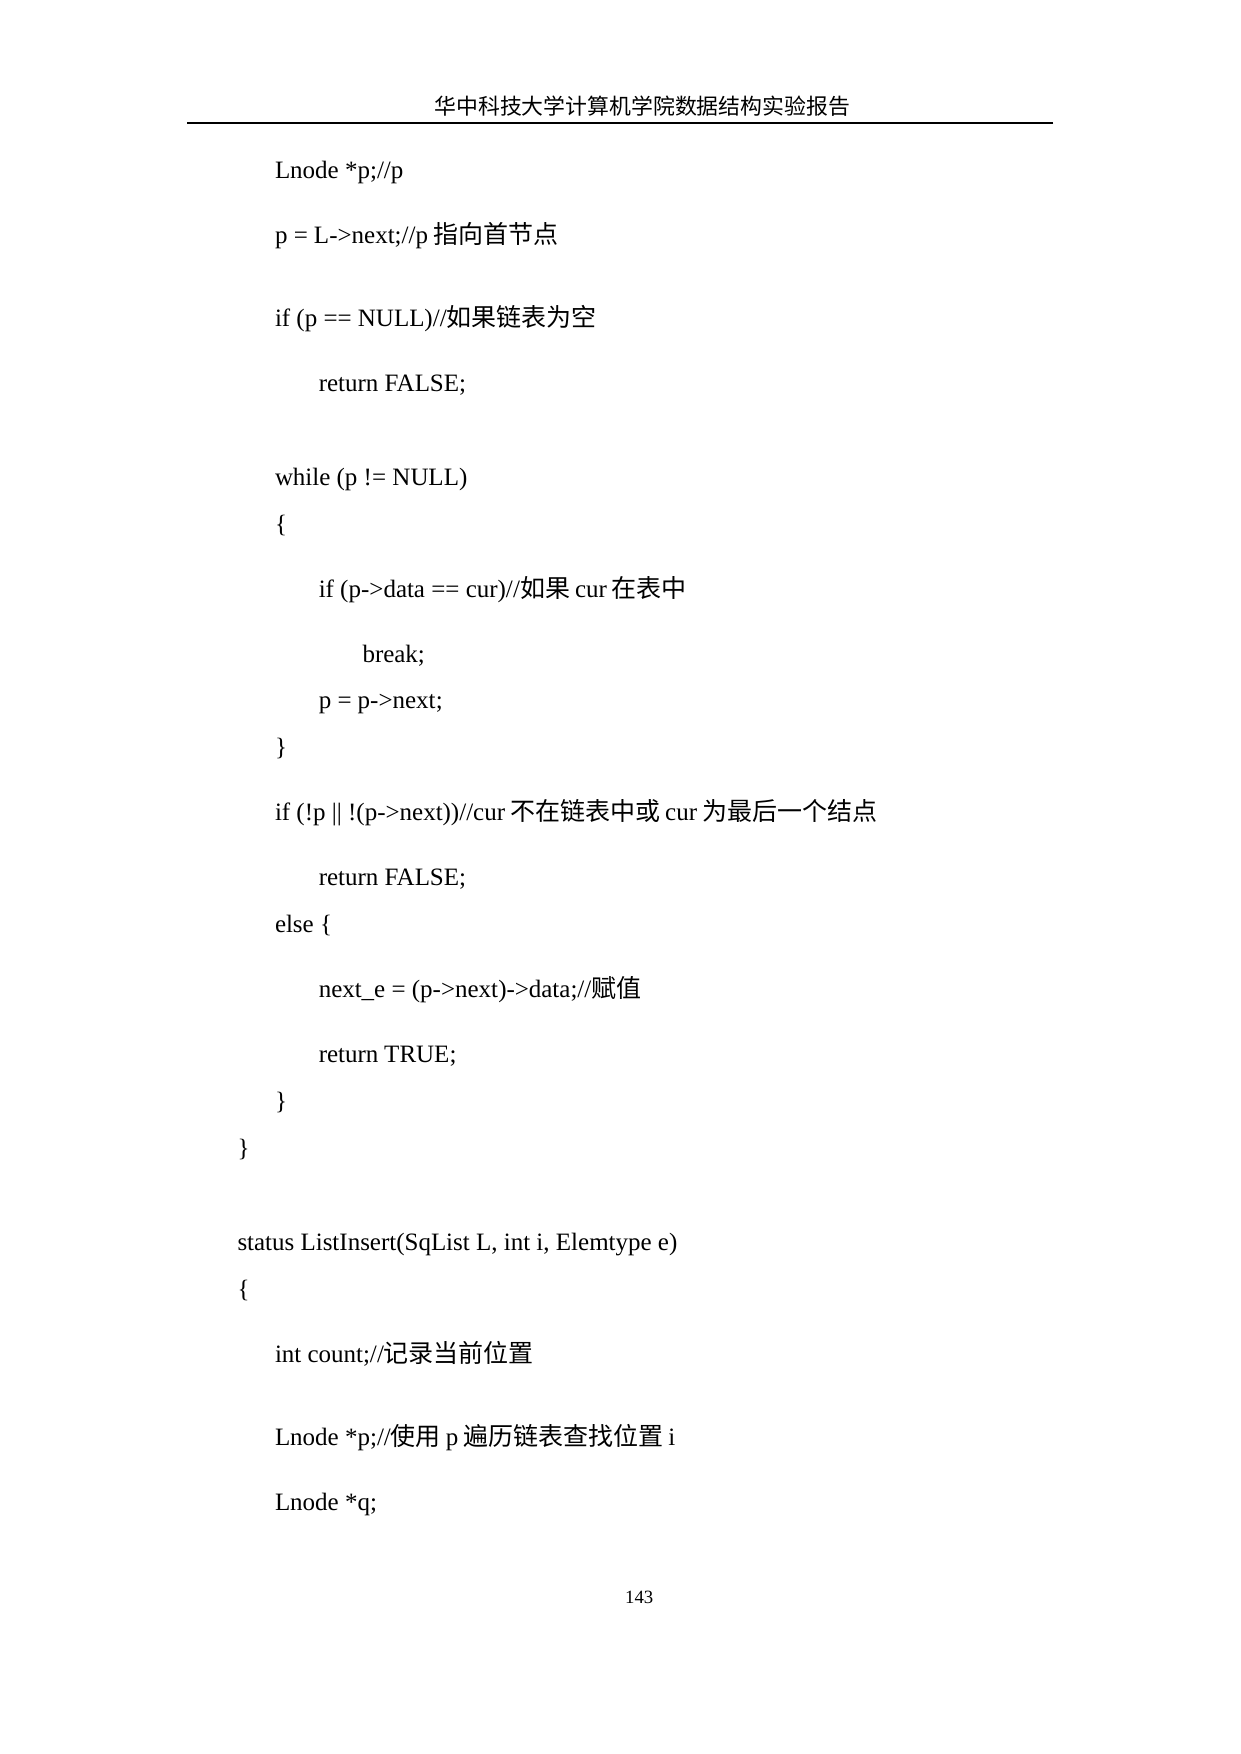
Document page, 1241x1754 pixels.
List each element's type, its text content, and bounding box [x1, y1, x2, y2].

text } [187, 731, 1053, 763]
text } [187, 1084, 1053, 1117]
text else { [187, 907, 1053, 940]
text if (p->data == cur)//如果cur在表中 [187, 554, 1053, 619]
text { [187, 507, 1053, 539]
text return FALSE; [187, 366, 1053, 399]
text p = L->next;//p指向首节点 [187, 200, 1053, 265]
text int count;//记录当前位置 [187, 1319, 1053, 1384]
text return TRUE; [187, 1037, 1053, 1070]
text Lnode *p;//p [187, 153, 1053, 186]
text next_e = (p->next)->data;//赋值 [187, 954, 1053, 1019]
text } [187, 1131, 1053, 1164]
text break; [187, 637, 1053, 669]
text p = p->next; [187, 684, 1053, 716]
text if (p == NULL)//如果链表为空 [187, 283, 1053, 348]
text status ListInsert(SqList L, int i, Elemtype e) [187, 1225, 1053, 1257]
text return FALSE; [187, 861, 1053, 893]
text if (!p || !(p->next))//cur不在链表中或cur为最后一个结点 [187, 777, 1053, 842]
text { [187, 1272, 1053, 1304]
text while (p != NULL) [187, 460, 1053, 492]
text Lnode *p;//使用p遍历链表查找位置i [187, 1402, 1053, 1467]
text Lnode *q; [187, 1485, 1053, 1517]
